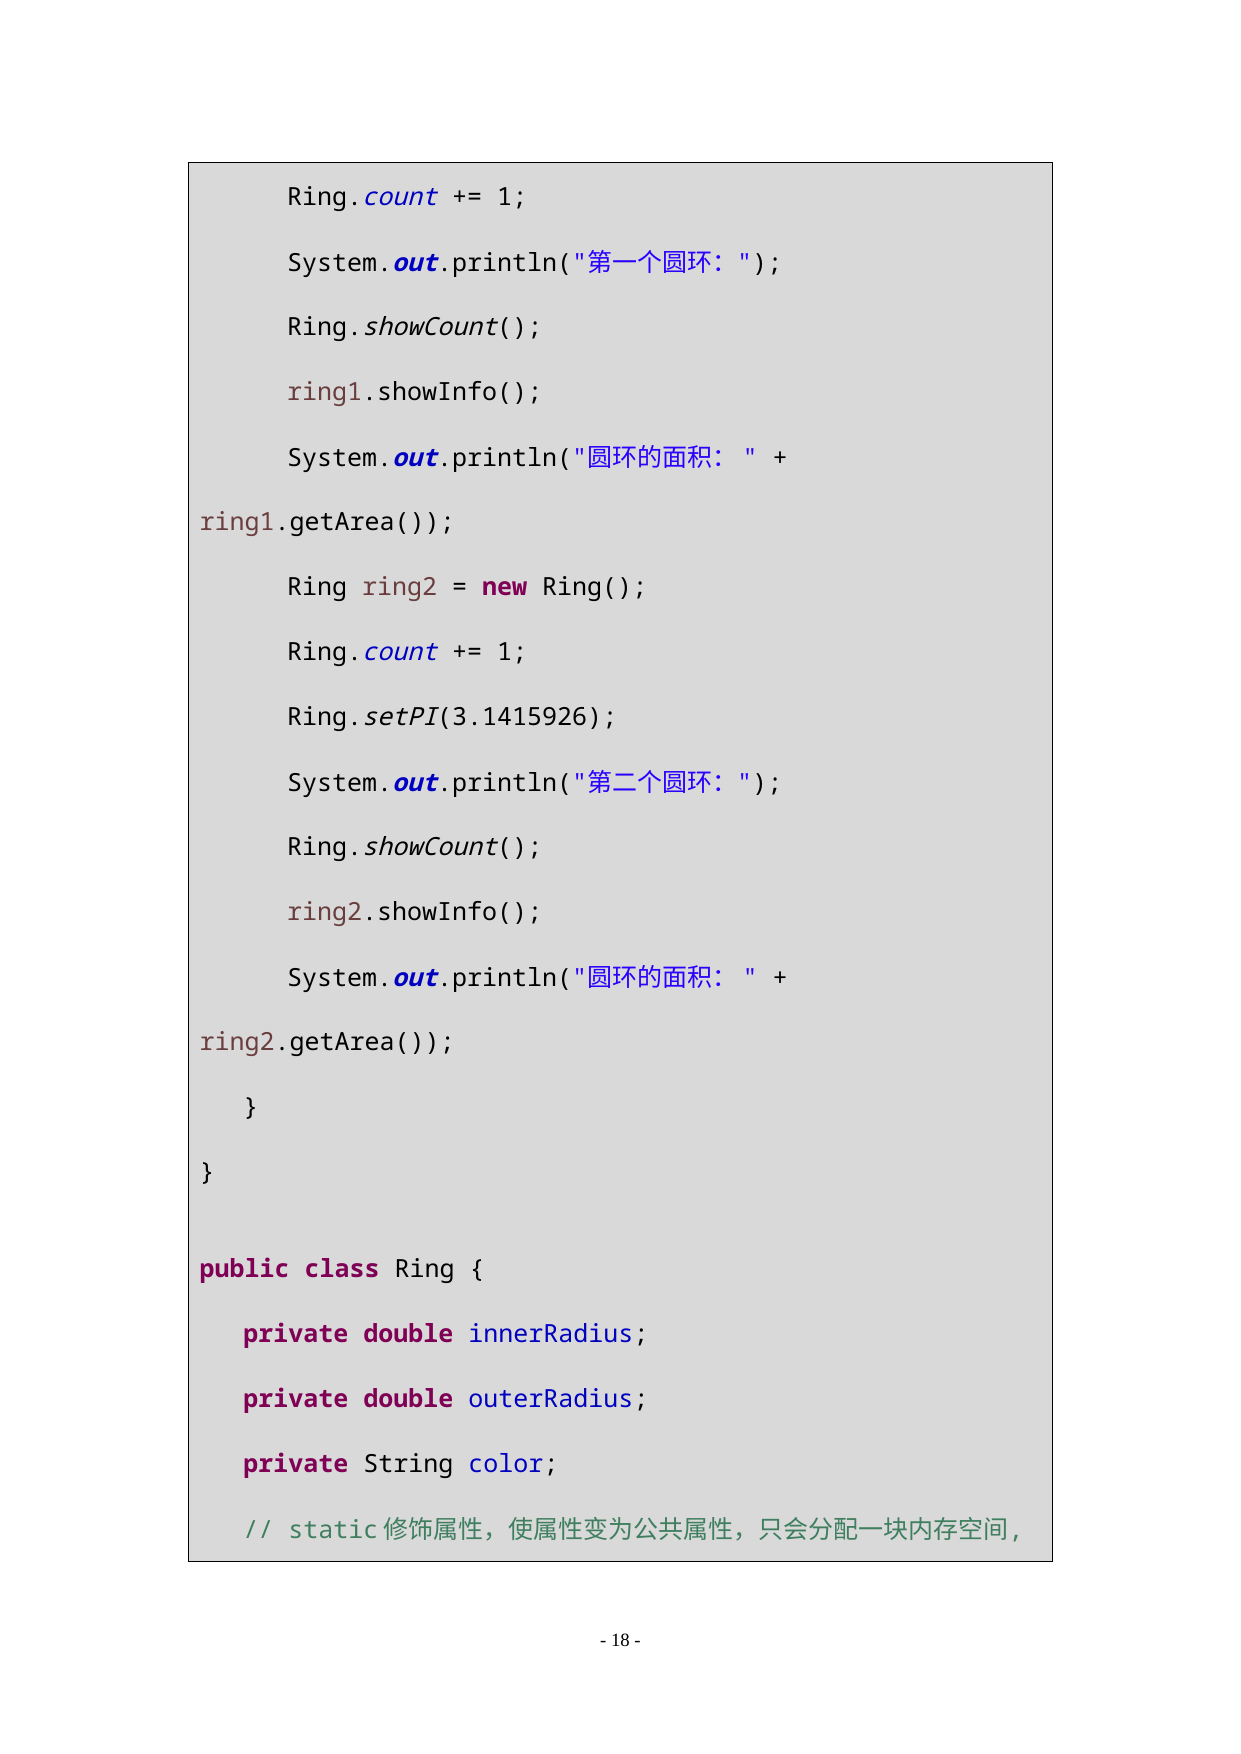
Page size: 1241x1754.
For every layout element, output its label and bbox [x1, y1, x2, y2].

table_header [189, 163, 1052, 1561]
